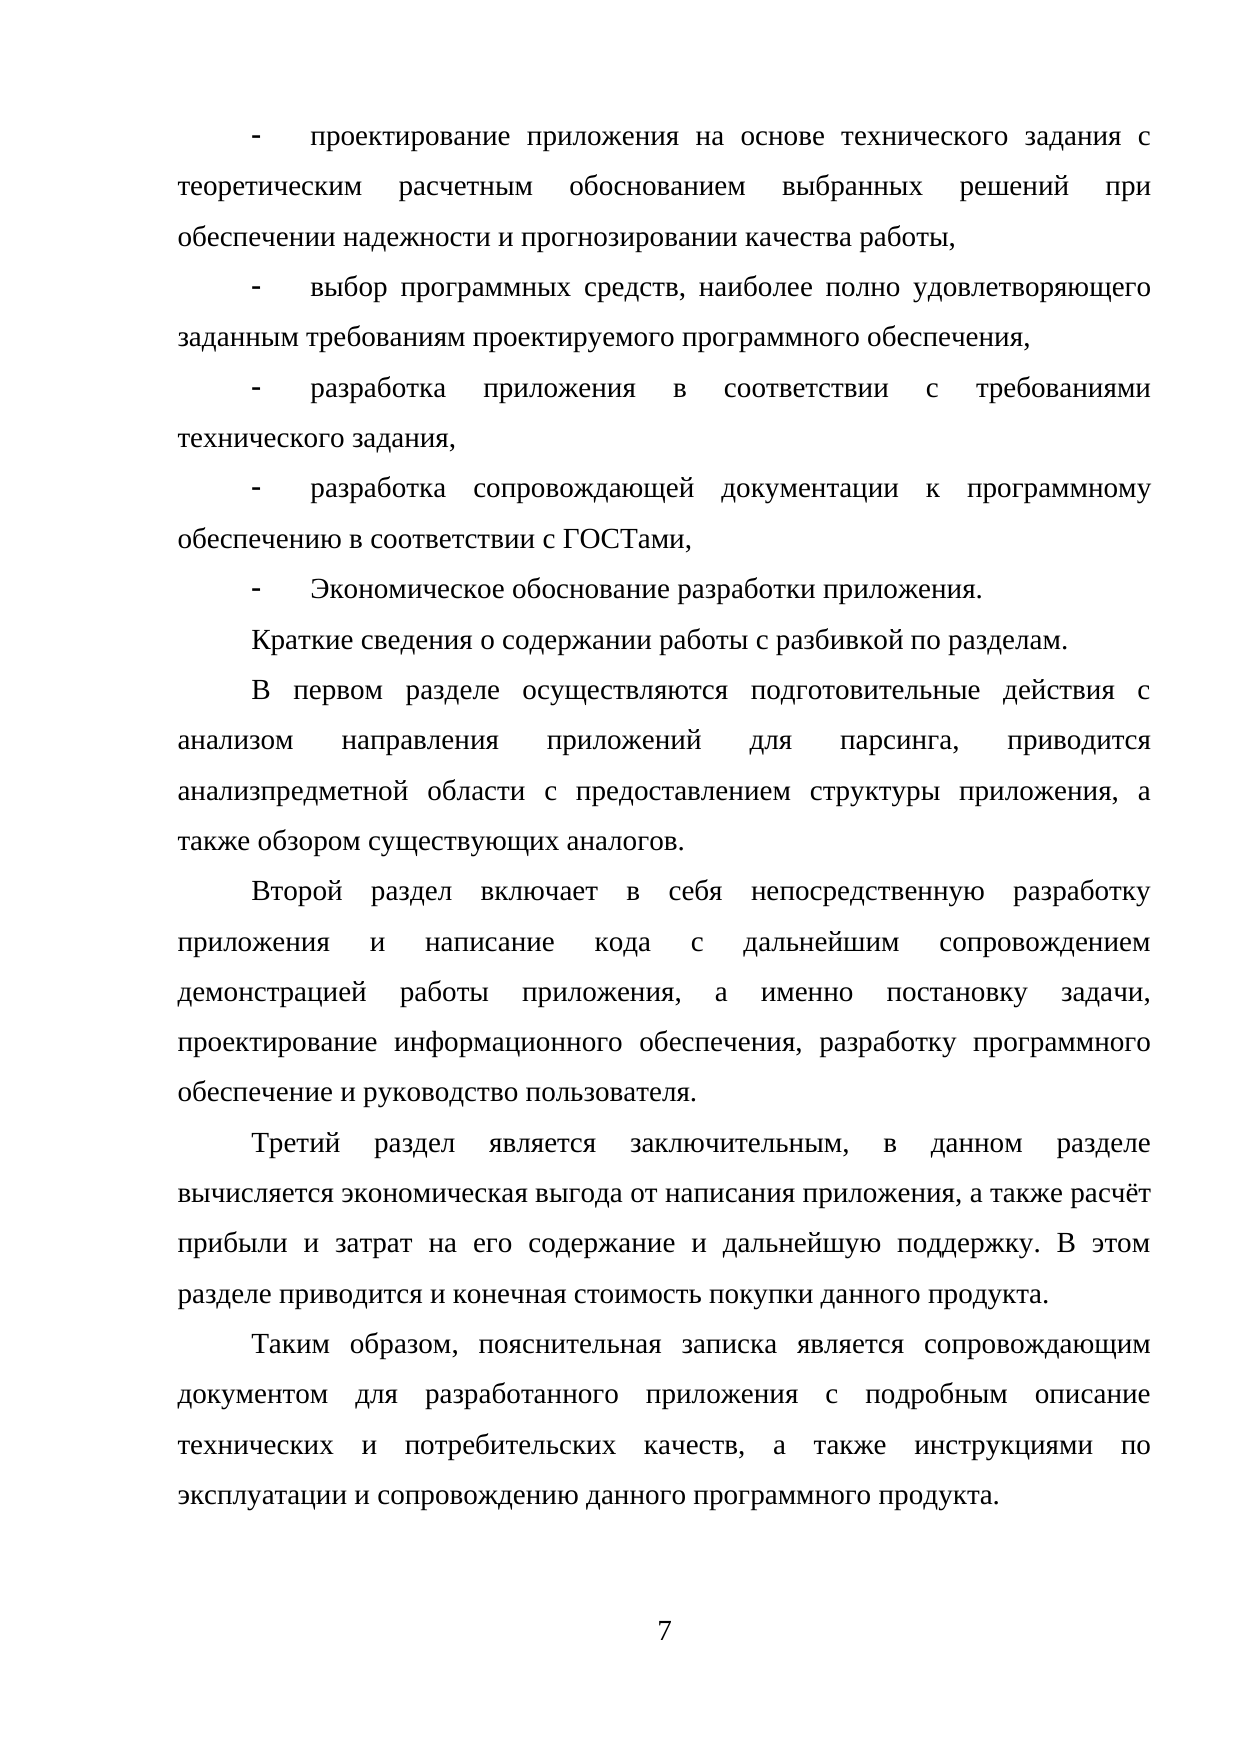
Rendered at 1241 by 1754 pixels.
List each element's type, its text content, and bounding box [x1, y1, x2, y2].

text Третий раздел является заключительным, в данном разделе вычисляется экономическая выгода от написания приложения, а также расчёт прибыли и затрат на его содержание и дальнейшую поддержку. В этом разделе приводится и конечная стоимость покупки данного продукта. [177, 1125, 1152, 1309]
list выбор программных средств, наиболее полно удовлетворяющего заданным требованиям проектируемого программного обеспечения, [177, 269, 1152, 353]
list разработка сопровождающей документации к программному обеспечению в соответствии с ГОСТами, [177, 471, 1152, 554]
text Таким образом, пояснительная записка является сопровождающим документом для разработанного приложения с подробным описание технических и потребительских качеств, а также инструкциями по эксплуатации и сопровождению данного программного продукта. [177, 1326, 1152, 1511]
list Экономическое обоснование разработки приложения. [177, 571, 1152, 605]
text В первом разделе осуществляются подготовительные действия с анализом направления приложений для парсинга, приводится анализпредметной области с предоставлением структуры приложения, а также обзором существующих аналогов. [177, 672, 1152, 857]
text Краткие сведения о содержании работы с разбивкой по разделам. [177, 622, 1152, 655]
list проектирование приложения на основе технического задания с теоретическим расчетным обоснованием выбранных решений при обеспечении надежности и прогнозировании качества работы, [177, 118, 1152, 252]
list разработка приложения в соответствии с требованиями технического задания, [177, 370, 1152, 454]
text Второй раздел включает в себя непосредственную разработку приложения и написание кода с дальнейшим сопровождением демонстрацией работы приложения, а именно постановку задачи, проектирование информационного обеспечения, разработку программного обеспечение и руководство пользователя. [177, 873, 1152, 1108]
